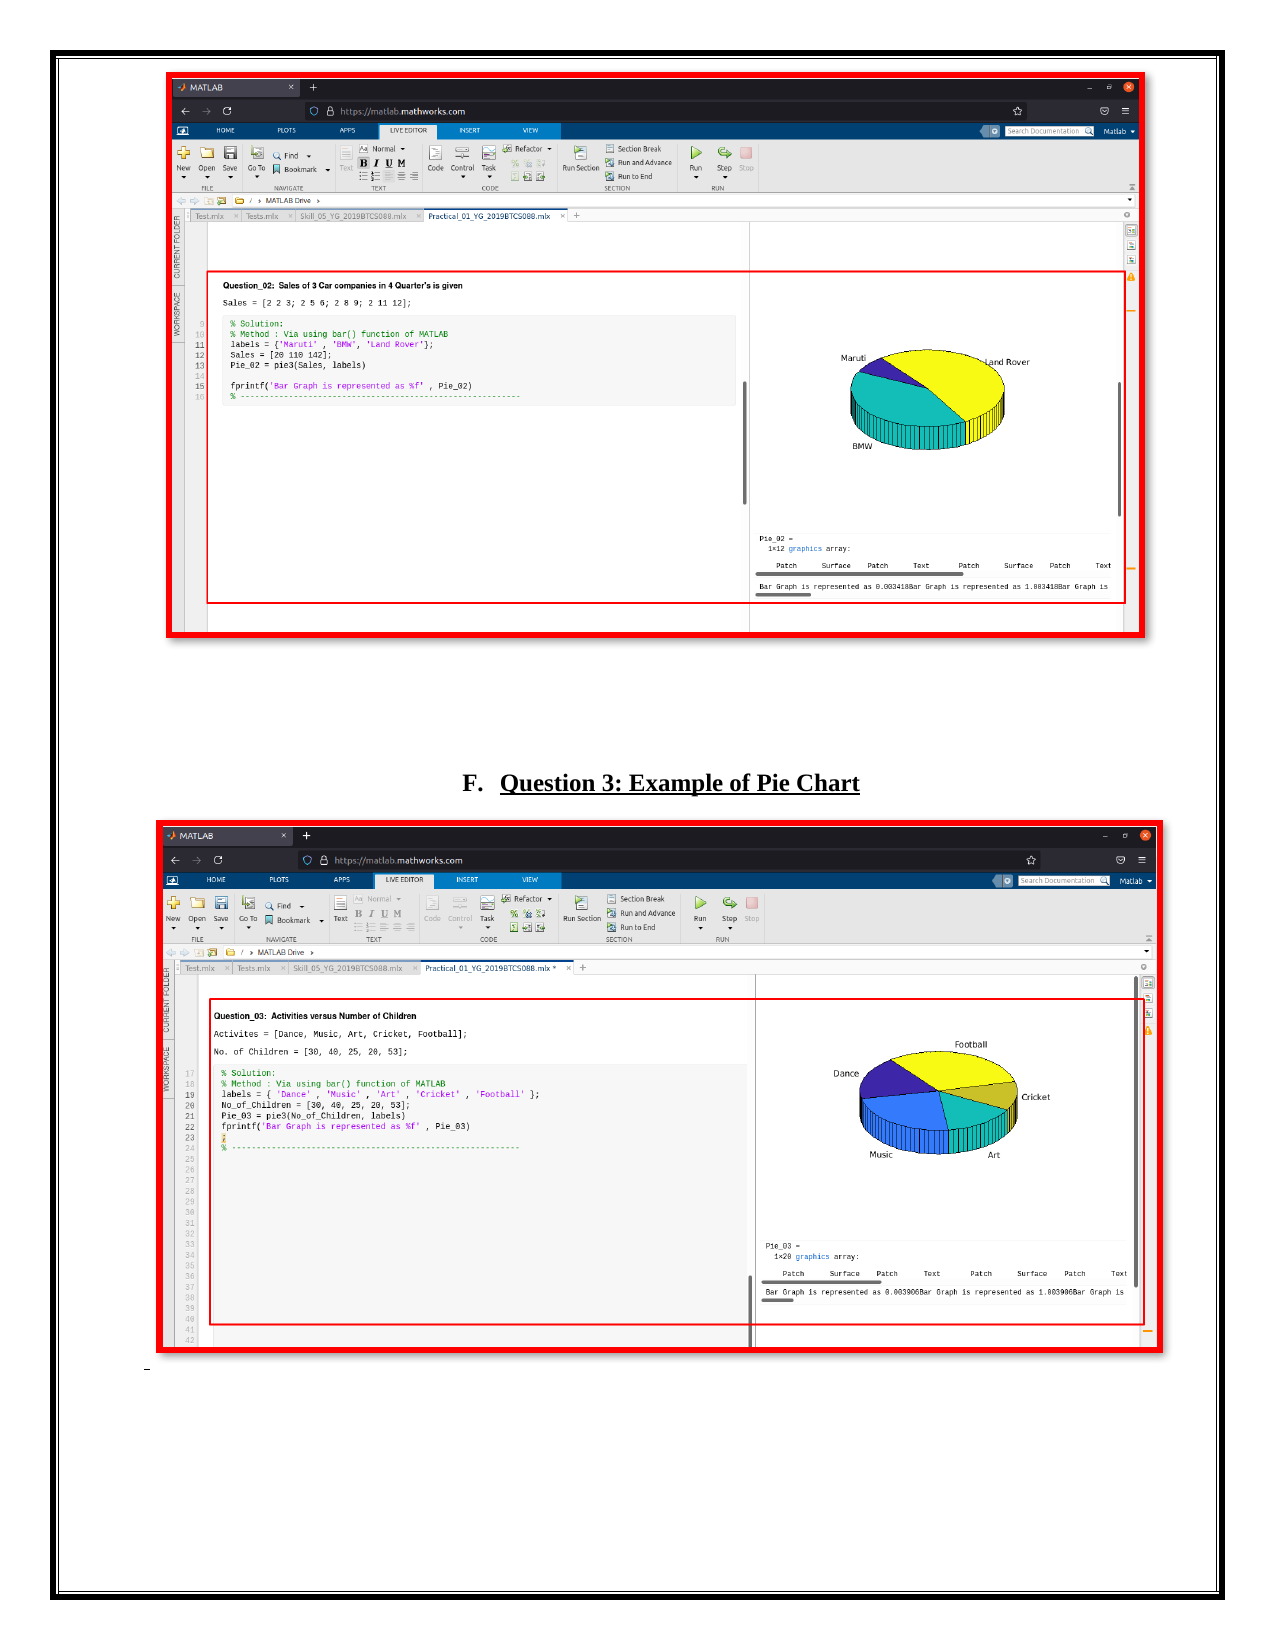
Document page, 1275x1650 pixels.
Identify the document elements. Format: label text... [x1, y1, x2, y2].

list Question 3: Example of Pie Chart [122, 768, 1200, 797]
picture [172, 78, 1139, 632]
picture [163, 826, 1157, 1347]
